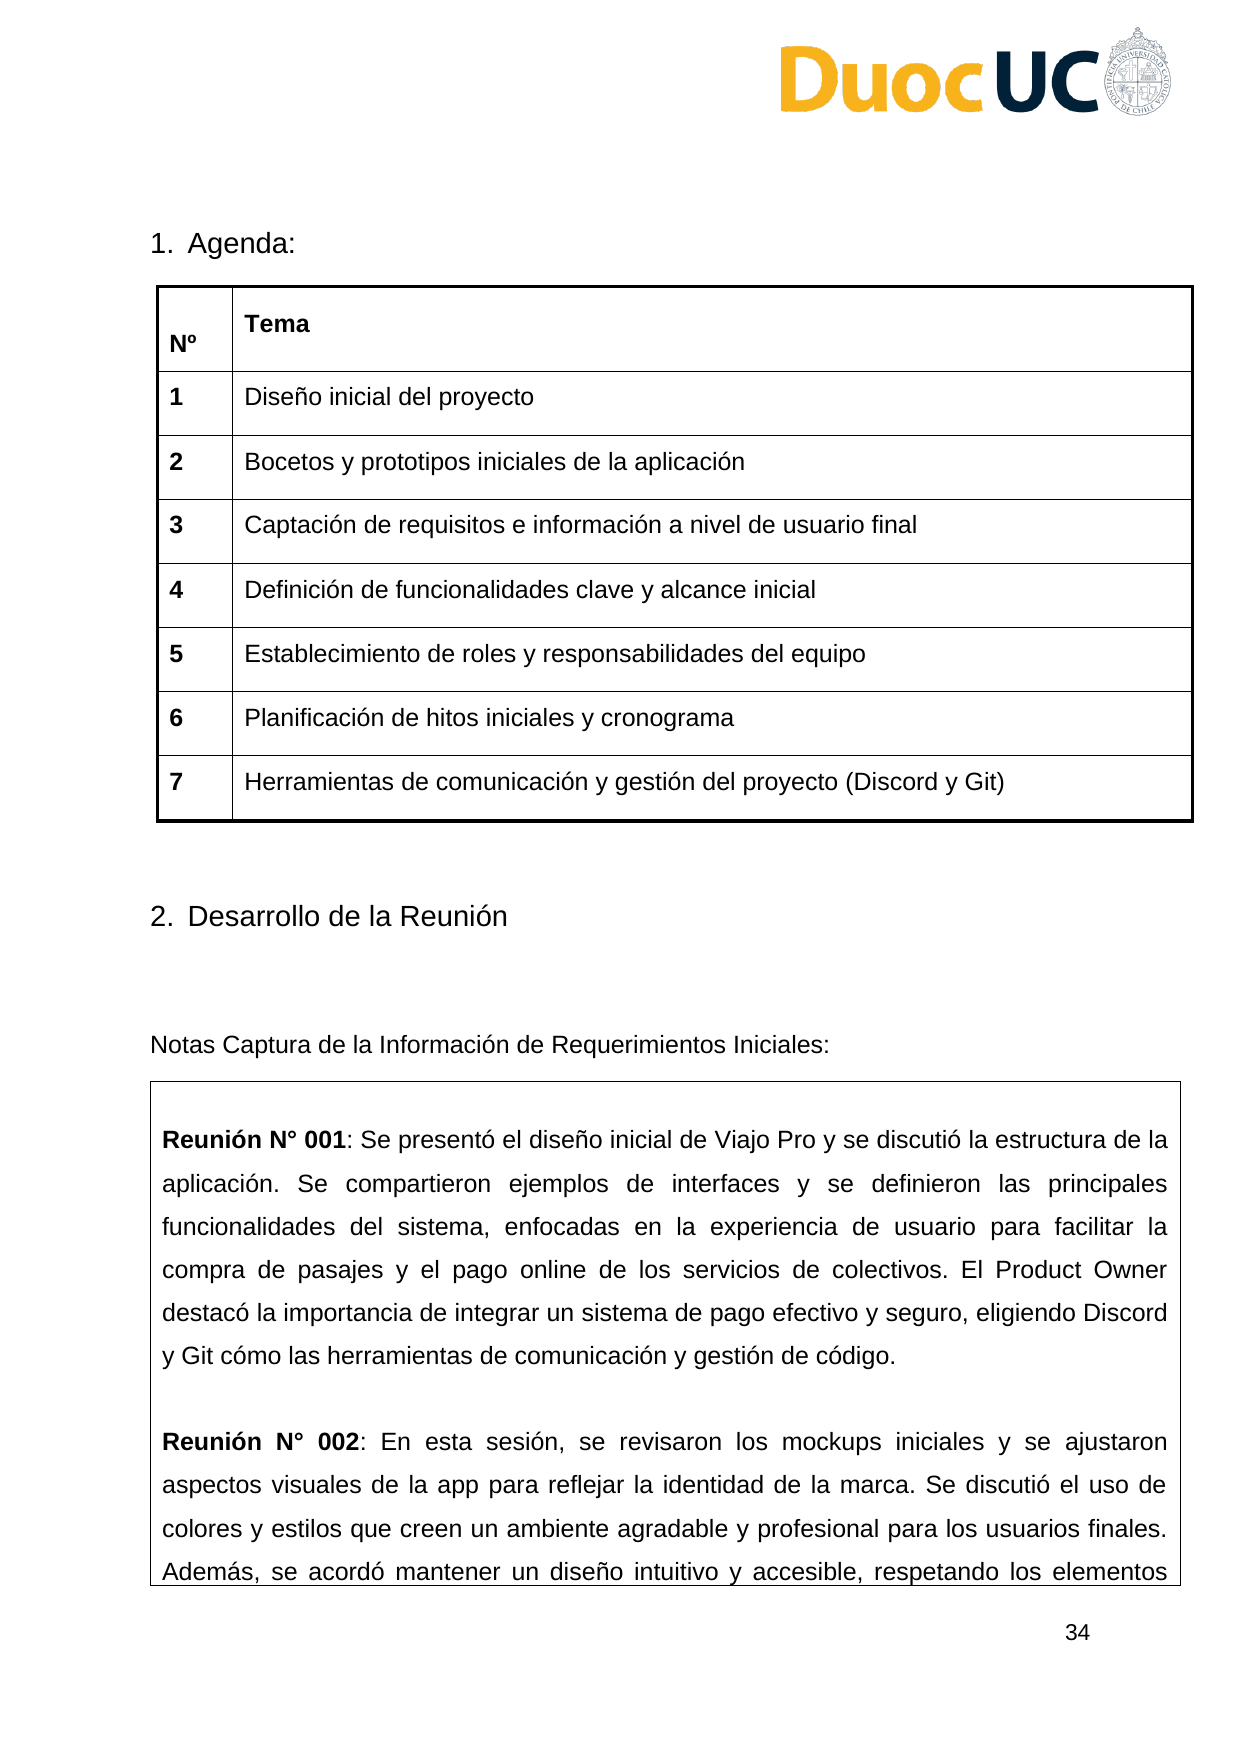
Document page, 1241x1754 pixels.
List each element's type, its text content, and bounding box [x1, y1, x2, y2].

table_cell Definición de funcionalidades clave y alcance inicial [233, 564, 1191, 627]
subtitle Agenda: [150, 226, 1090, 260]
table_cell 4 [159, 564, 232, 627]
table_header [151, 1082, 1180, 1585]
table_cell Captación de requisitos e información a nivel de usuario final [233, 500, 1191, 563]
table_cell Bocetos y prototipos iniciales de la aplicación [233, 436, 1191, 499]
table_cell Diseño inicial del proyecto [233, 372, 1191, 435]
picture [775, 21, 1176, 121]
table_cell Herramientas de comunicación y gestión del proyecto (Discord y Git) [233, 756, 1191, 819]
table_cell 5 [159, 628, 232, 691]
table_cell 6 [159, 692, 232, 755]
table_cell Establecimiento de roles y responsabilidades del equipo [233, 628, 1191, 691]
table_cell 7 [159, 756, 232, 819]
table_header Nº [159, 288, 232, 371]
table_header Tema [233, 288, 1191, 371]
table_cell 3 [159, 500, 232, 563]
subtitle Desarrollo de la Reunión [150, 899, 1090, 932]
table_cell 2 [159, 436, 232, 499]
table_cell 1 [159, 372, 232, 435]
subtitle Notas Captura de la Información de Requerimientos Iniciales: [150, 1030, 1090, 1058]
table_cell Planificación de hitos iniciales y cronograma [233, 692, 1191, 755]
